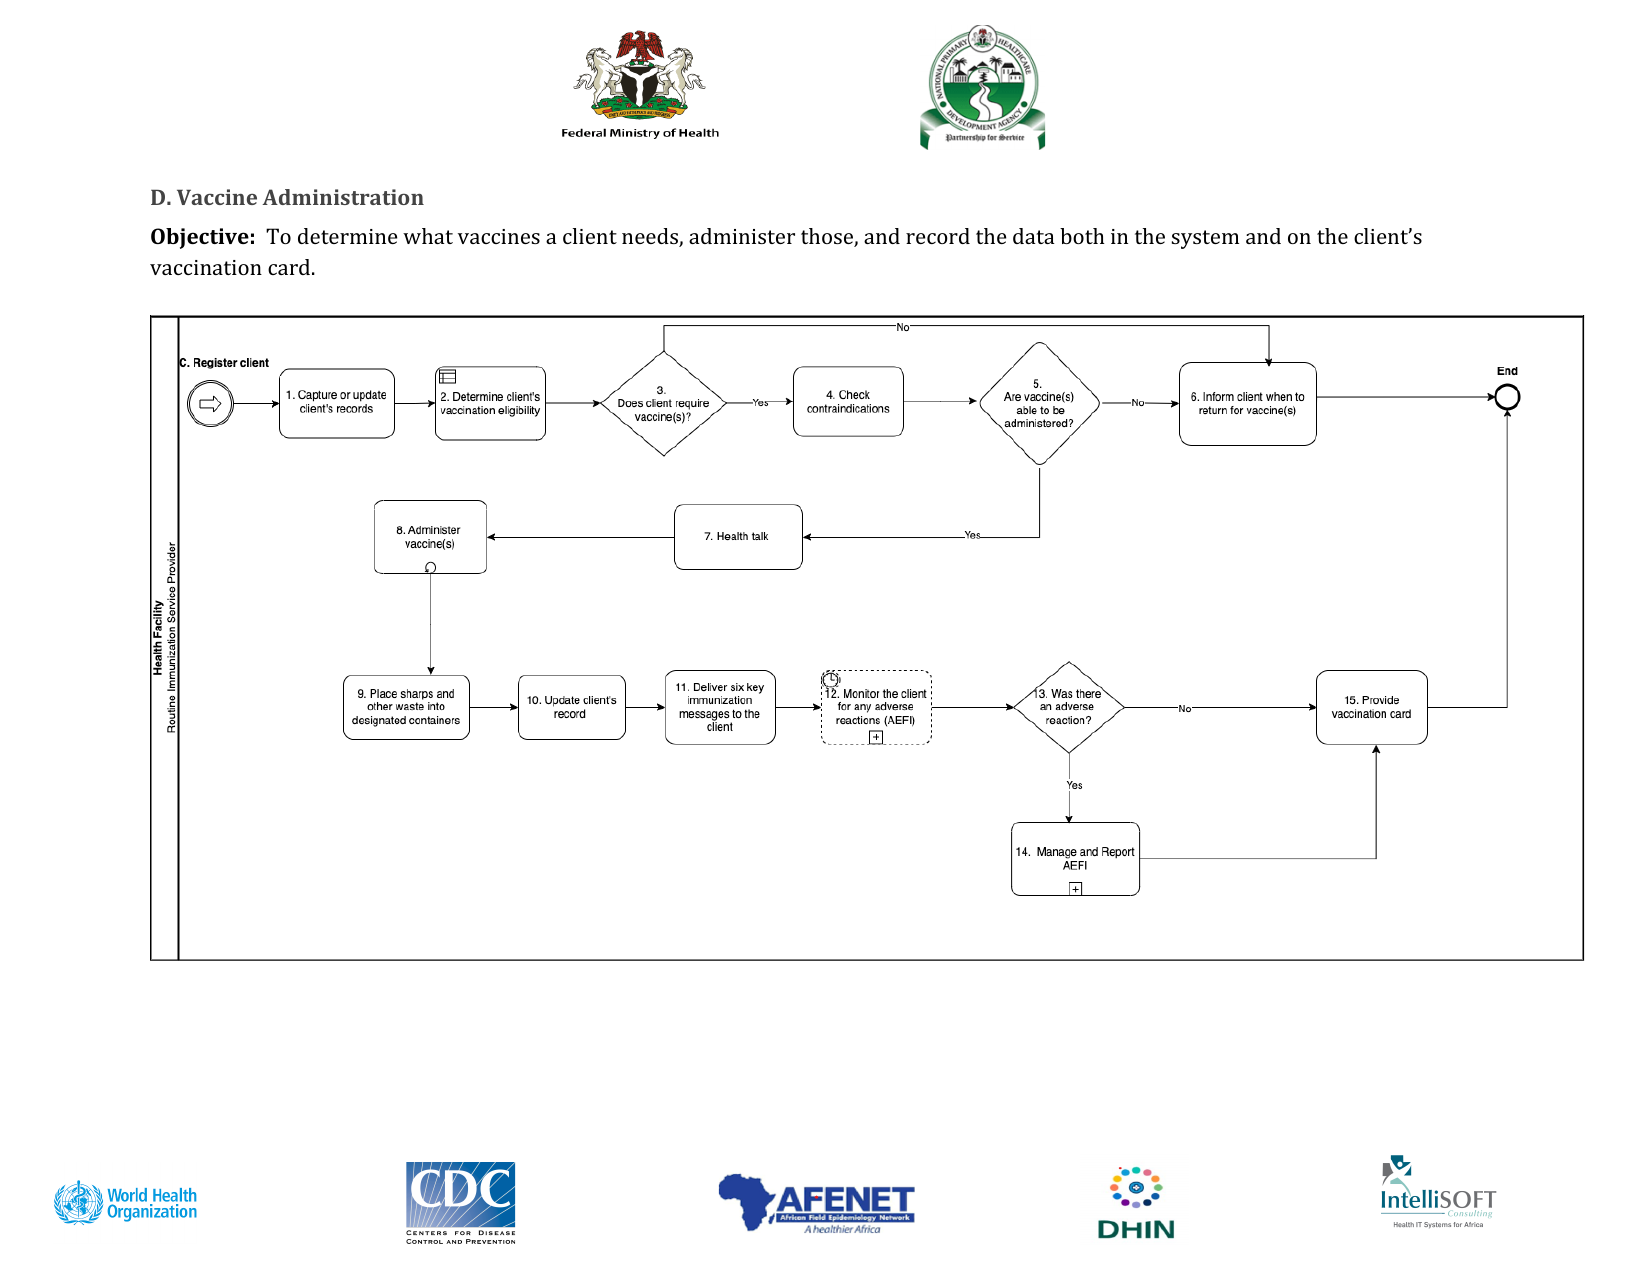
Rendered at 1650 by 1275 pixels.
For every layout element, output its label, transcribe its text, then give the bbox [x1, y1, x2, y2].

picture [920, 25, 1046, 150]
subtitle D. Vaccine Administration [150, 183, 1500, 210]
text Objective: To determine what vaccines a client needs, administer those, and record the data both in the system and on the client’s vaccination card. [150, 222, 1500, 280]
picture [406, 1162, 515, 1244]
picture [1375, 1152, 1500, 1232]
picture [53, 1162, 197, 1244]
picture [1079, 1152, 1189, 1245]
picture [561, 25, 719, 150]
picture [150, 315, 1585, 961]
picture [718, 1160, 917, 1239]
